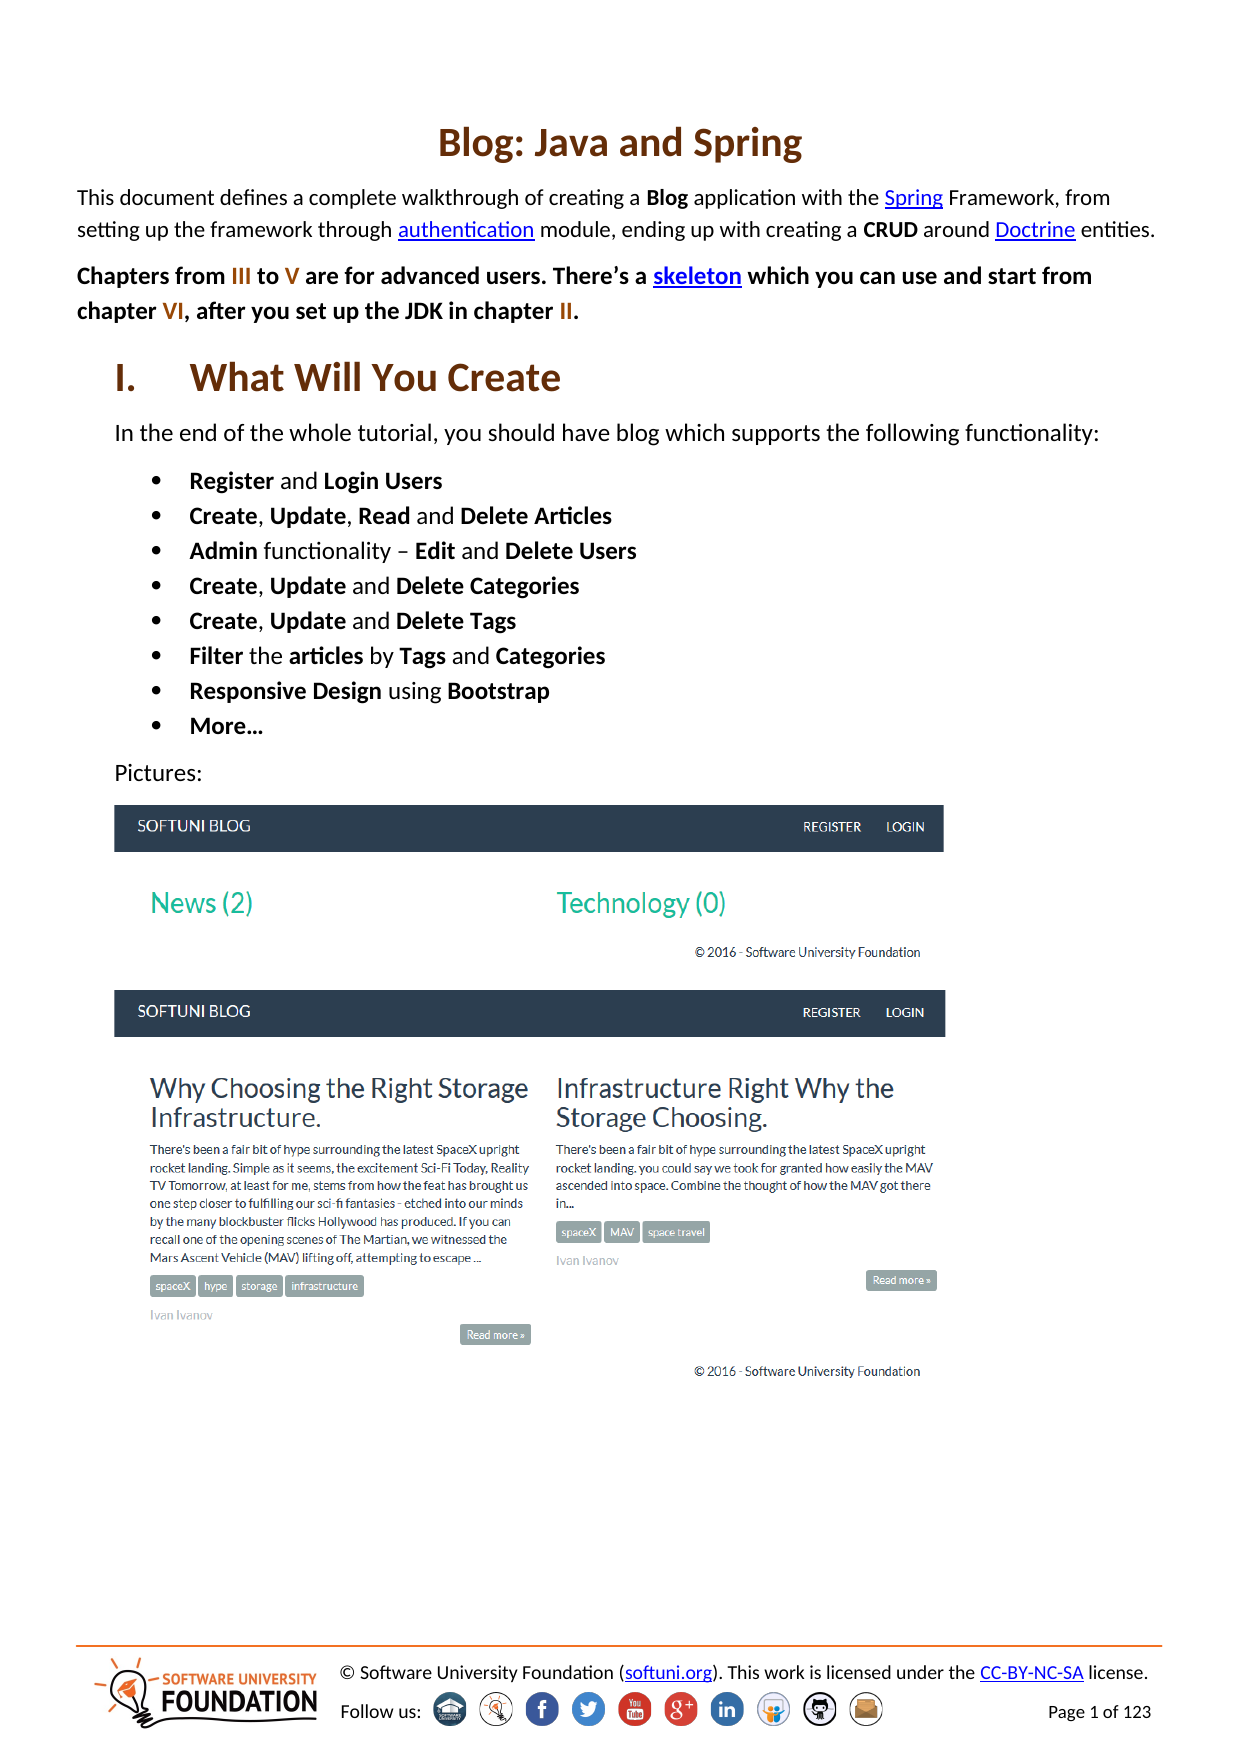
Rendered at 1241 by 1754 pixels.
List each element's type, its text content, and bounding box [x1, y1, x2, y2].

list More… [152, 710, 1163, 741]
list Filter the articles by Tags and Categories [152, 640, 1163, 671]
list Register and Login Users [152, 465, 1163, 496]
subtitle Blog: Java and Spring [77, 116, 1163, 167]
picture [93, 1656, 317, 1729]
list Create, Update and Delete Tags [152, 605, 1163, 636]
picture [433, 1692, 467, 1726]
picture [710, 1692, 744, 1726]
picture [479, 1692, 513, 1726]
picture [618, 1692, 652, 1726]
picture [572, 1692, 605, 1726]
picture [664, 1692, 698, 1726]
text Pictures: [114, 757, 1163, 788]
list Admin functionality – Edit and Delete Users [152, 535, 1163, 566]
picture [114, 990, 946, 1382]
picture [114, 805, 944, 974]
list Create, Update, Read and Delete Articles [152, 500, 1163, 531]
text In the end of the whole tutorial, you should have blog which supports the following functionality: [114, 417, 1163, 448]
text This document defines a complete walkthrough of creating a Blog application with the Spring Framework, from setting up the framework through authentication module, ending up with creating a CRUD around Doctrine entities. [77, 183, 1163, 243]
subtitle What Will You Create [114, 351, 1163, 402]
list Responsive Design using Bootstrap [152, 675, 1163, 706]
list Create, Update and Delete Categories [152, 570, 1163, 601]
picture [525, 1692, 559, 1726]
picture [803, 1692, 837, 1726]
picture [757, 1692, 790, 1726]
text Chapters from III to V are for advanced users. There’s a skeleton which you can use and start from chapter VI, after you set up the JDK in chapter II. [77, 260, 1163, 325]
picture [849, 1692, 883, 1726]
